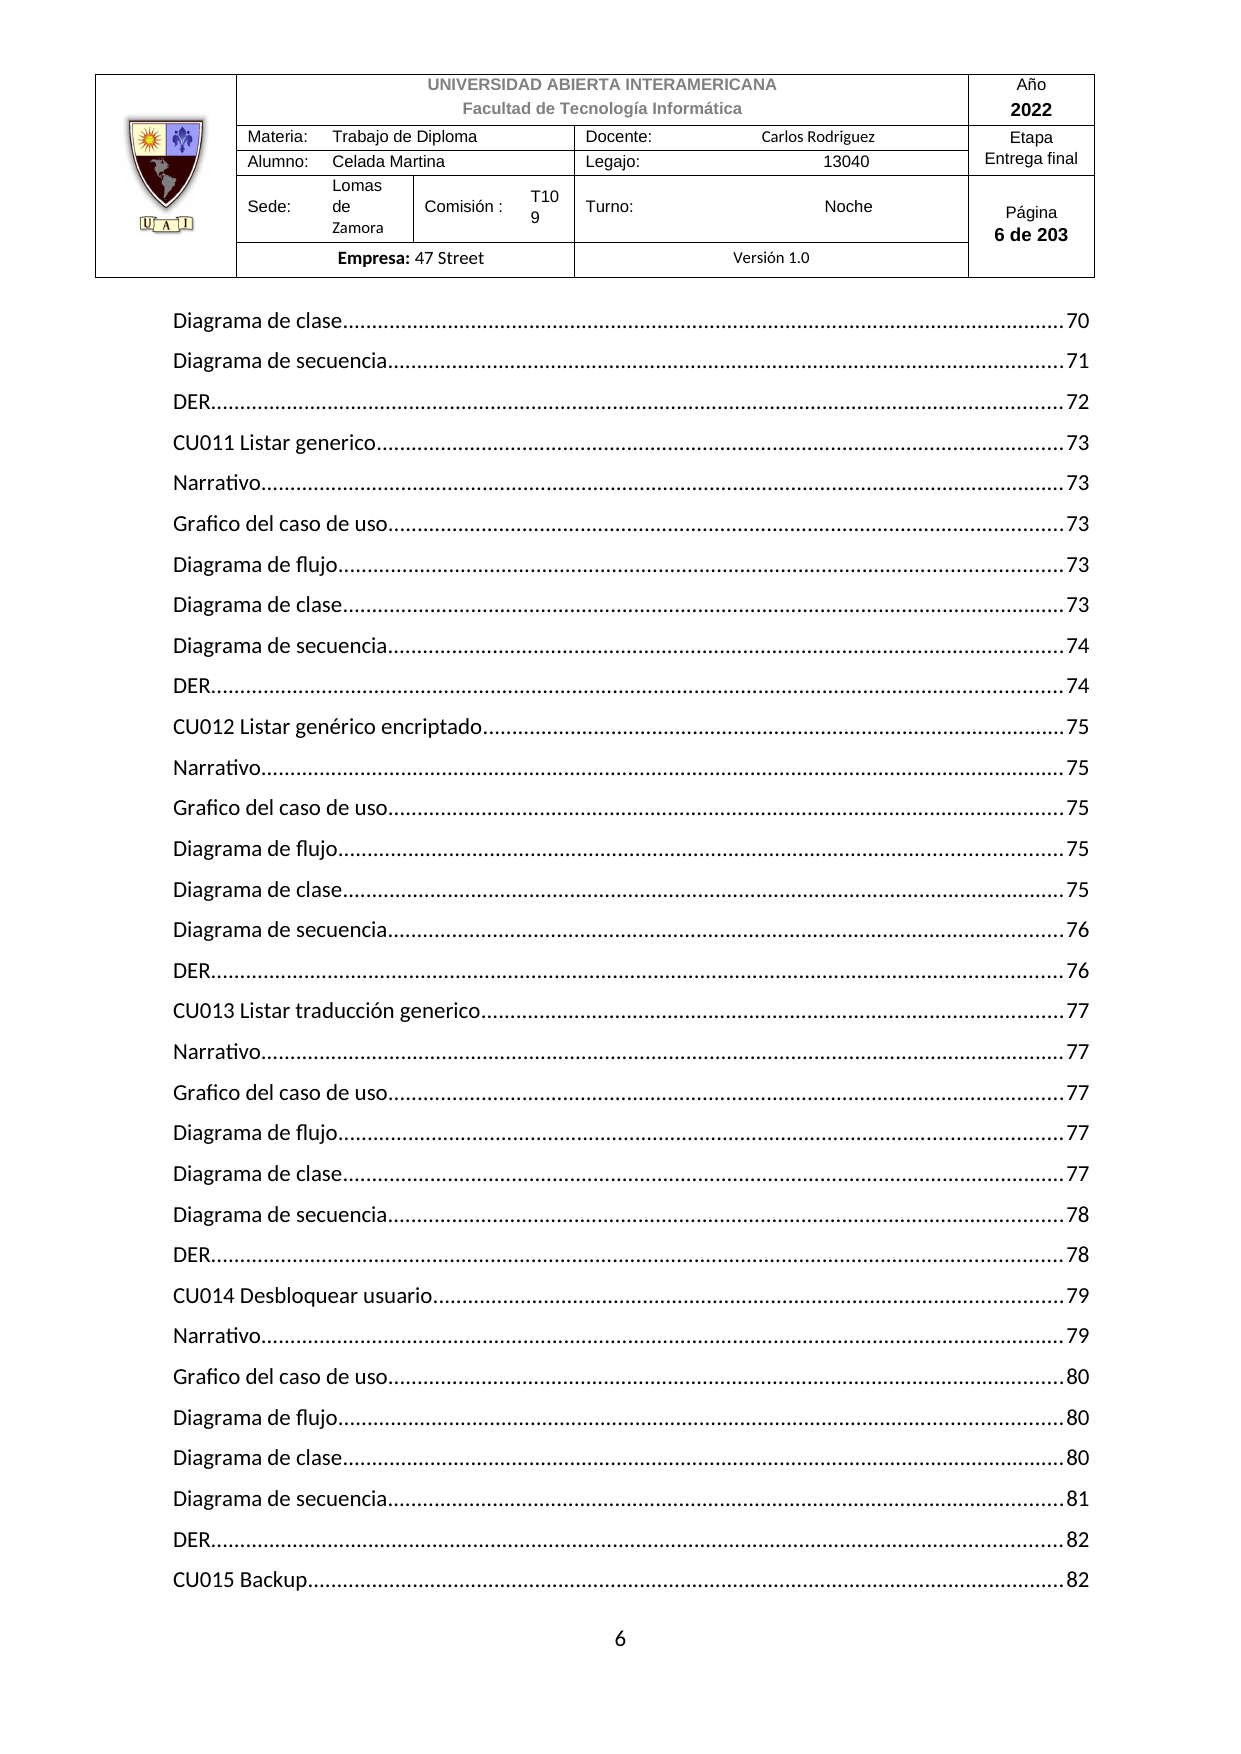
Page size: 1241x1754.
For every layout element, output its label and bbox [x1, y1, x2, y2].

picture [120, 111, 212, 237]
